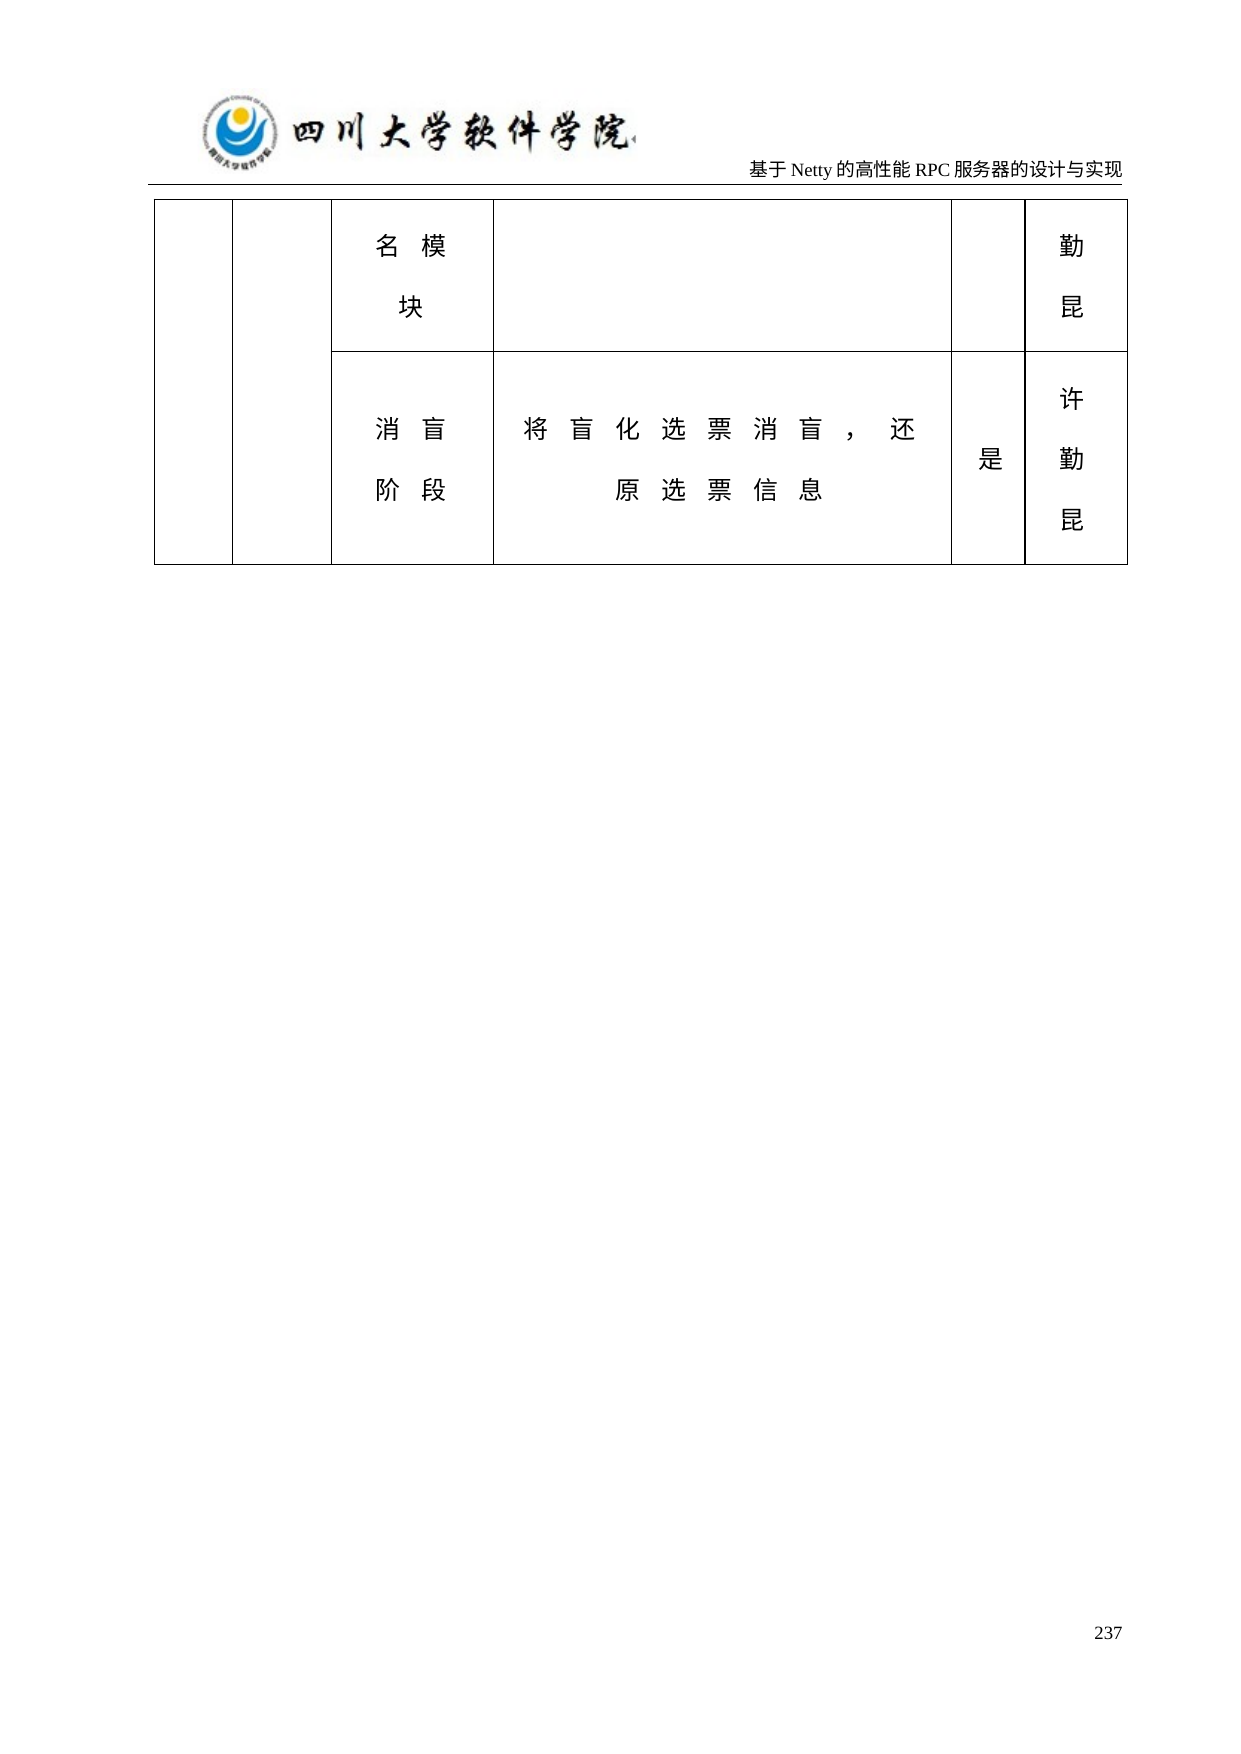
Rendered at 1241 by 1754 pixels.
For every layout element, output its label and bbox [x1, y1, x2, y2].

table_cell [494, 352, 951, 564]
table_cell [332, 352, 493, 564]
picture [197, 88, 639, 177]
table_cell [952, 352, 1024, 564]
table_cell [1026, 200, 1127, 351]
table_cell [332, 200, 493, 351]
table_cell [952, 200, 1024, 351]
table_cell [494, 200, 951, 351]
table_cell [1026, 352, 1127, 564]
